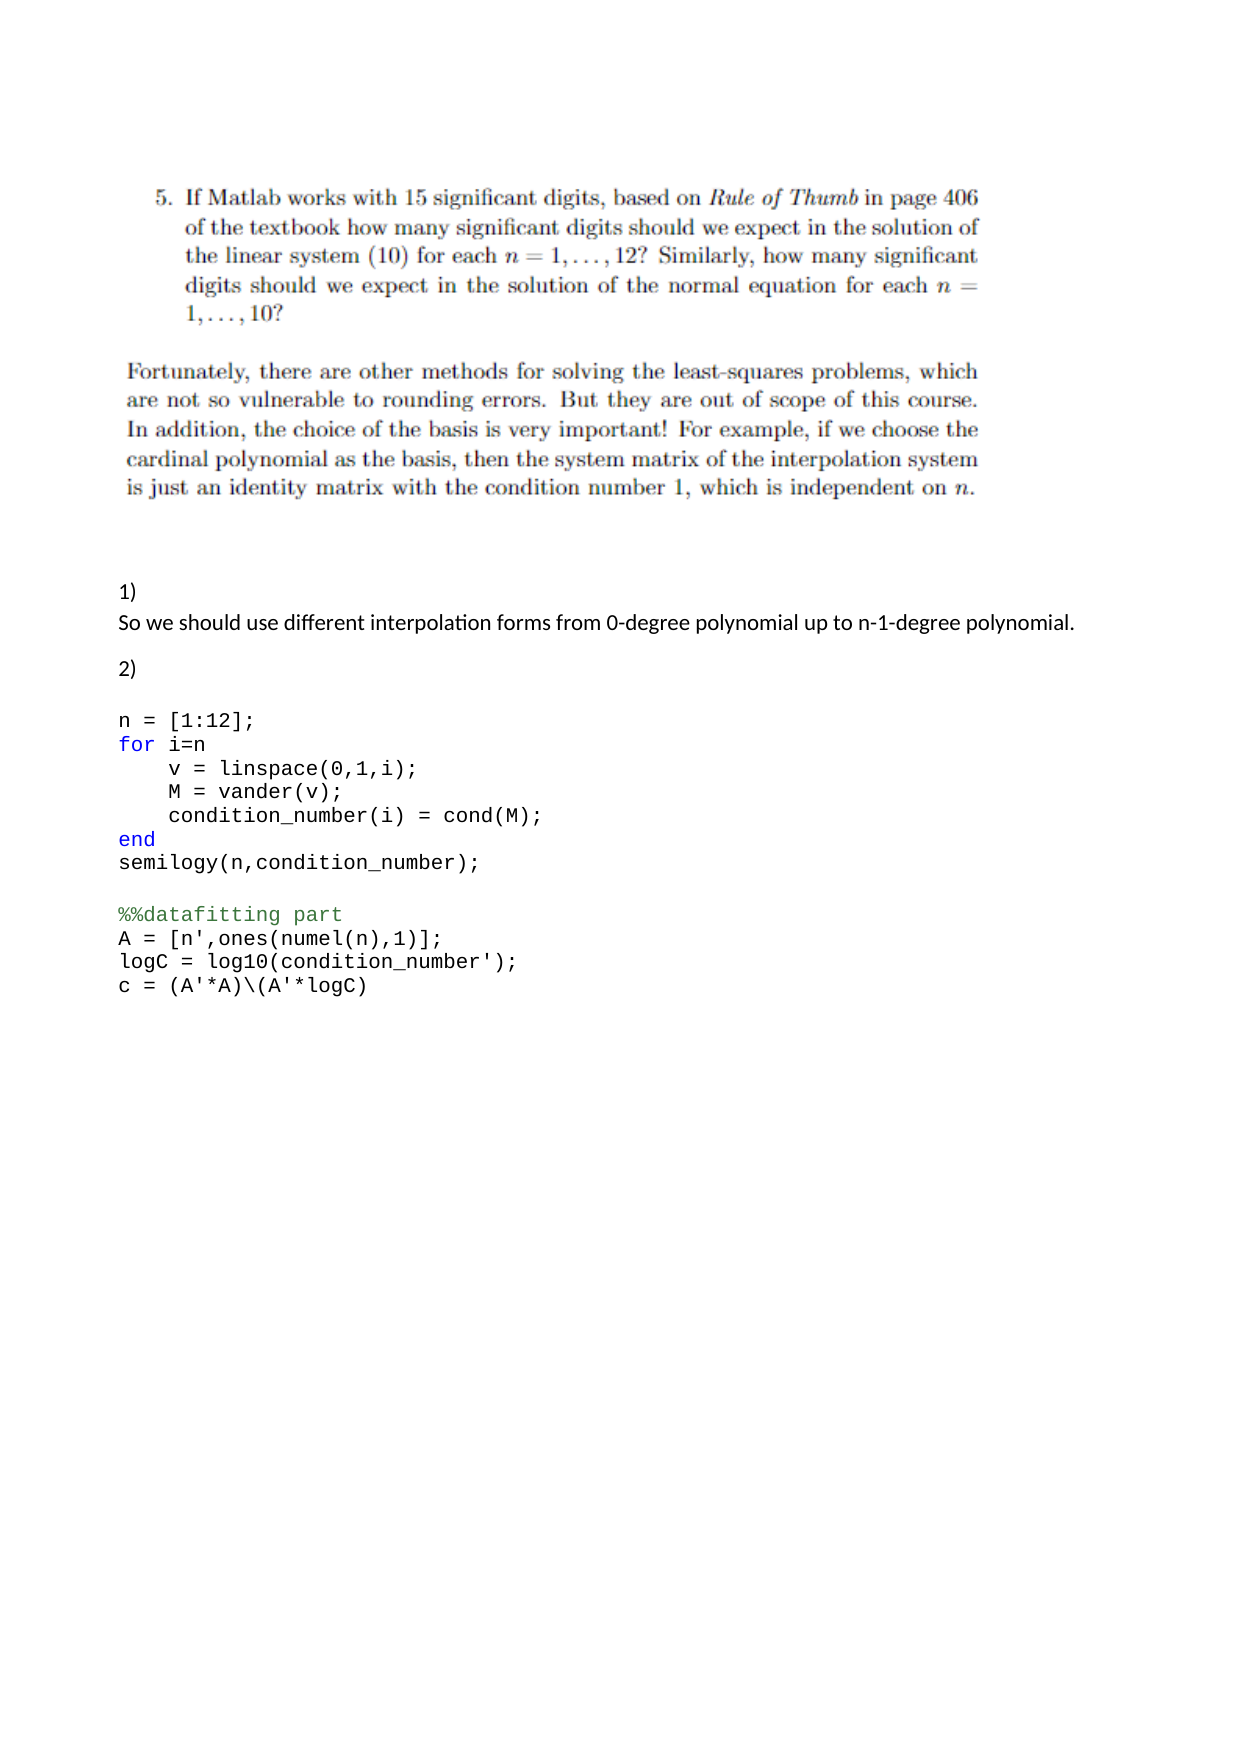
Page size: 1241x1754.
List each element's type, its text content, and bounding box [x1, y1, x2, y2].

text 2) [118, 654, 1122, 711]
text 1) So we should use different interpolation forms from 0-degree polynomial up to n-1-degree polynomial. [118, 577, 1122, 636]
text end [118, 829, 1122, 852]
text for i=n [118, 734, 1122, 758]
text M = vander(v); [118, 781, 1122, 805]
text A = [n',ones(numel(n),1)]; [118, 928, 1122, 951]
text %%datafitting part [118, 904, 1122, 928]
text c = (A'*A)\(A'*logC) [118, 975, 1122, 999]
text semilogy(n,condition_number); [118, 852, 1122, 876]
text v = linspace(0,1,i); [118, 758, 1122, 781]
picture [118, 177, 995, 512]
text n = [1:12]; [118, 711, 1122, 734]
text condition_number(i) = cond(M); [118, 805, 1122, 829]
text logC = log10(condition_number'); [118, 951, 1122, 975]
